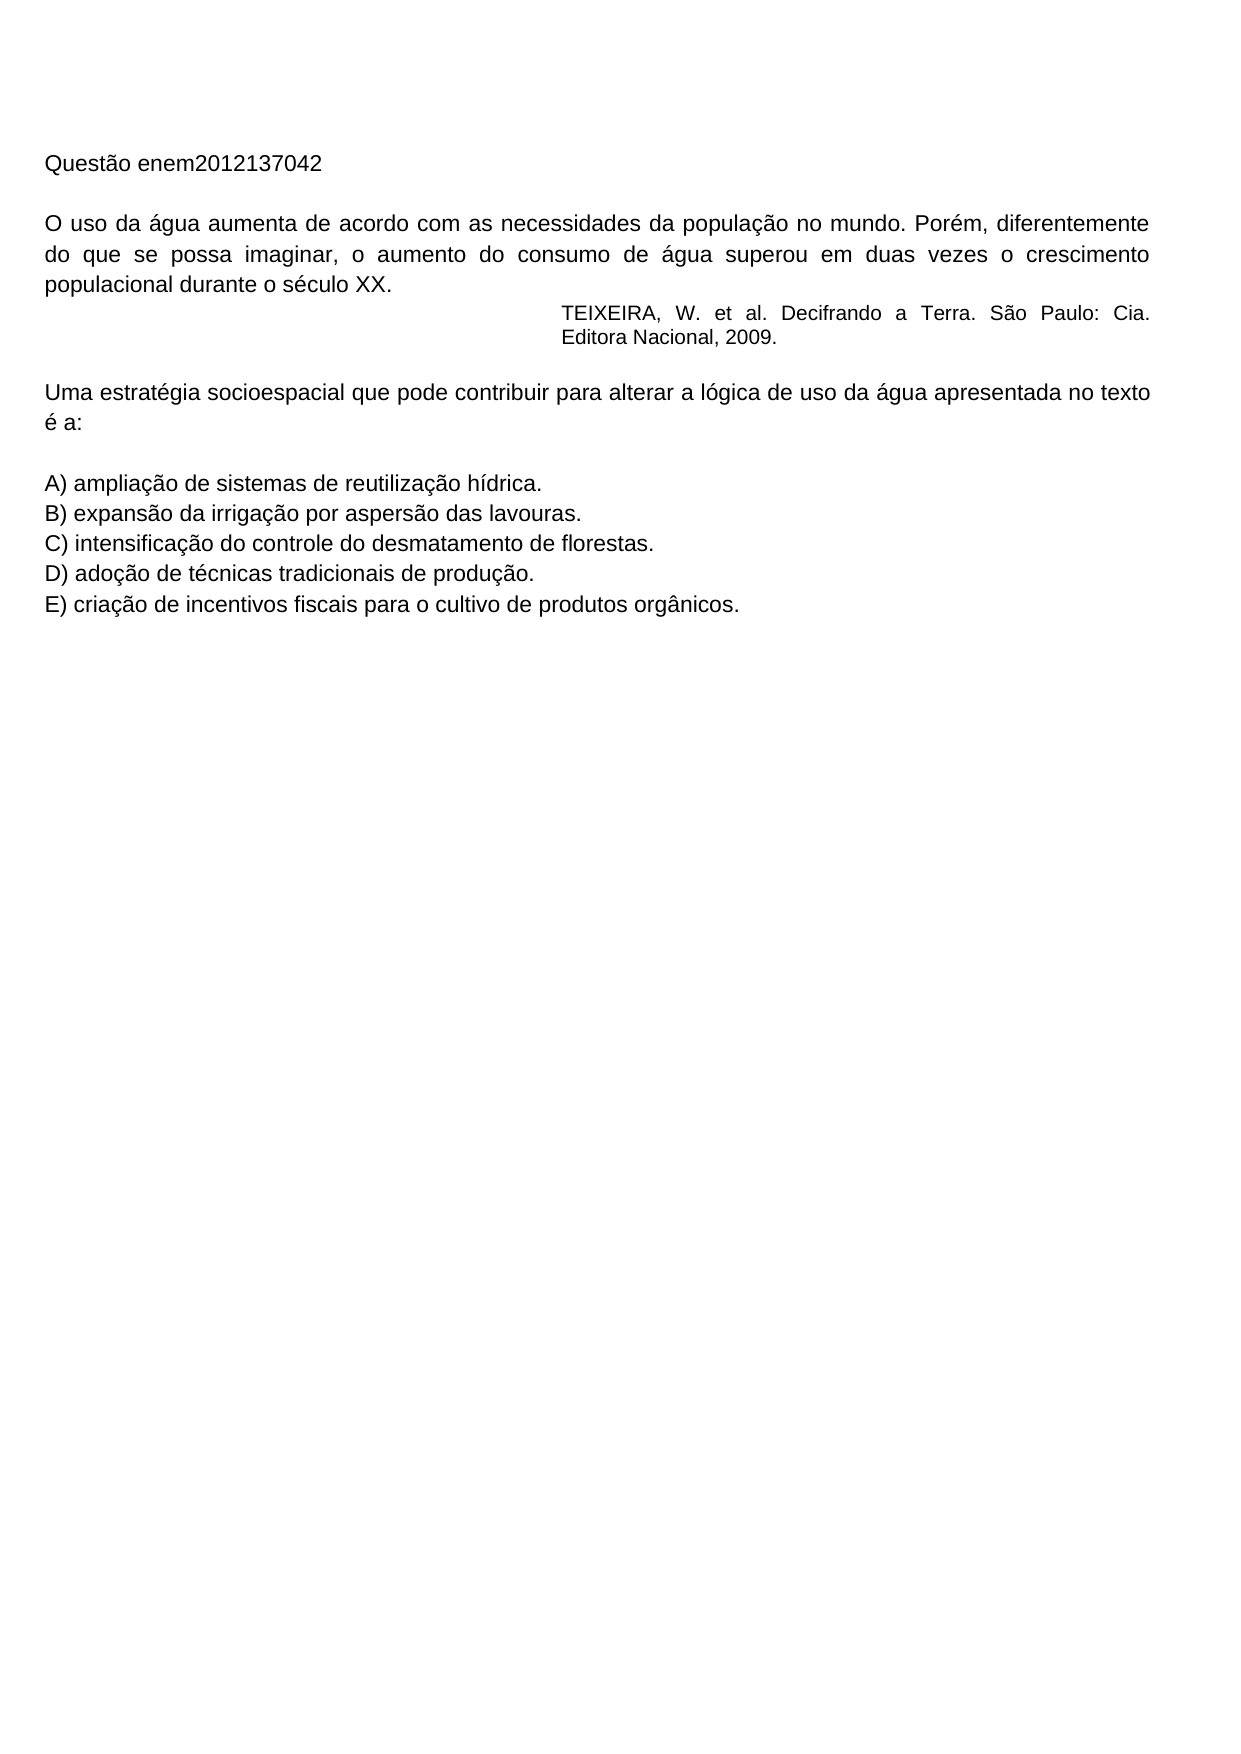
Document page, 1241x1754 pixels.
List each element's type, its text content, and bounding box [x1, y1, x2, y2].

text TEIXEIRA, W. et al. Decifrando a Terra. São Paulo: Cia. Editora Nacional, 2009. [561, 301, 1151, 349]
text E) criação de incentivos fiscais para o cultivo de produtos orgânicos. [44, 591, 1151, 617]
text O uso da água aumenta de acordo com as necessidades da população no mundo. Porém, diferentemente do que se possa imaginar, o aumento do consumo de água superou em duas vezes o crescimento populacional durante o século XX. [44, 210, 1151, 297]
text Uma estratégia socioespacial que pode contribuir para alterar a lógica de uso da água apresentada no texto é a: [44, 379, 1151, 436]
text D) adoção de técnicas tradicionais de produção. [44, 560, 1151, 587]
text Questão enem2012137042 [44, 150, 1151, 176]
text C) intensificação do controle do desmatamento de florestas. [44, 530, 1151, 557]
text A) ampliação de sistemas de reutilização hídrica. [44, 470, 1151, 496]
text B) expansão da irrigação por aspersão das lavouras. [44, 500, 1151, 526]
